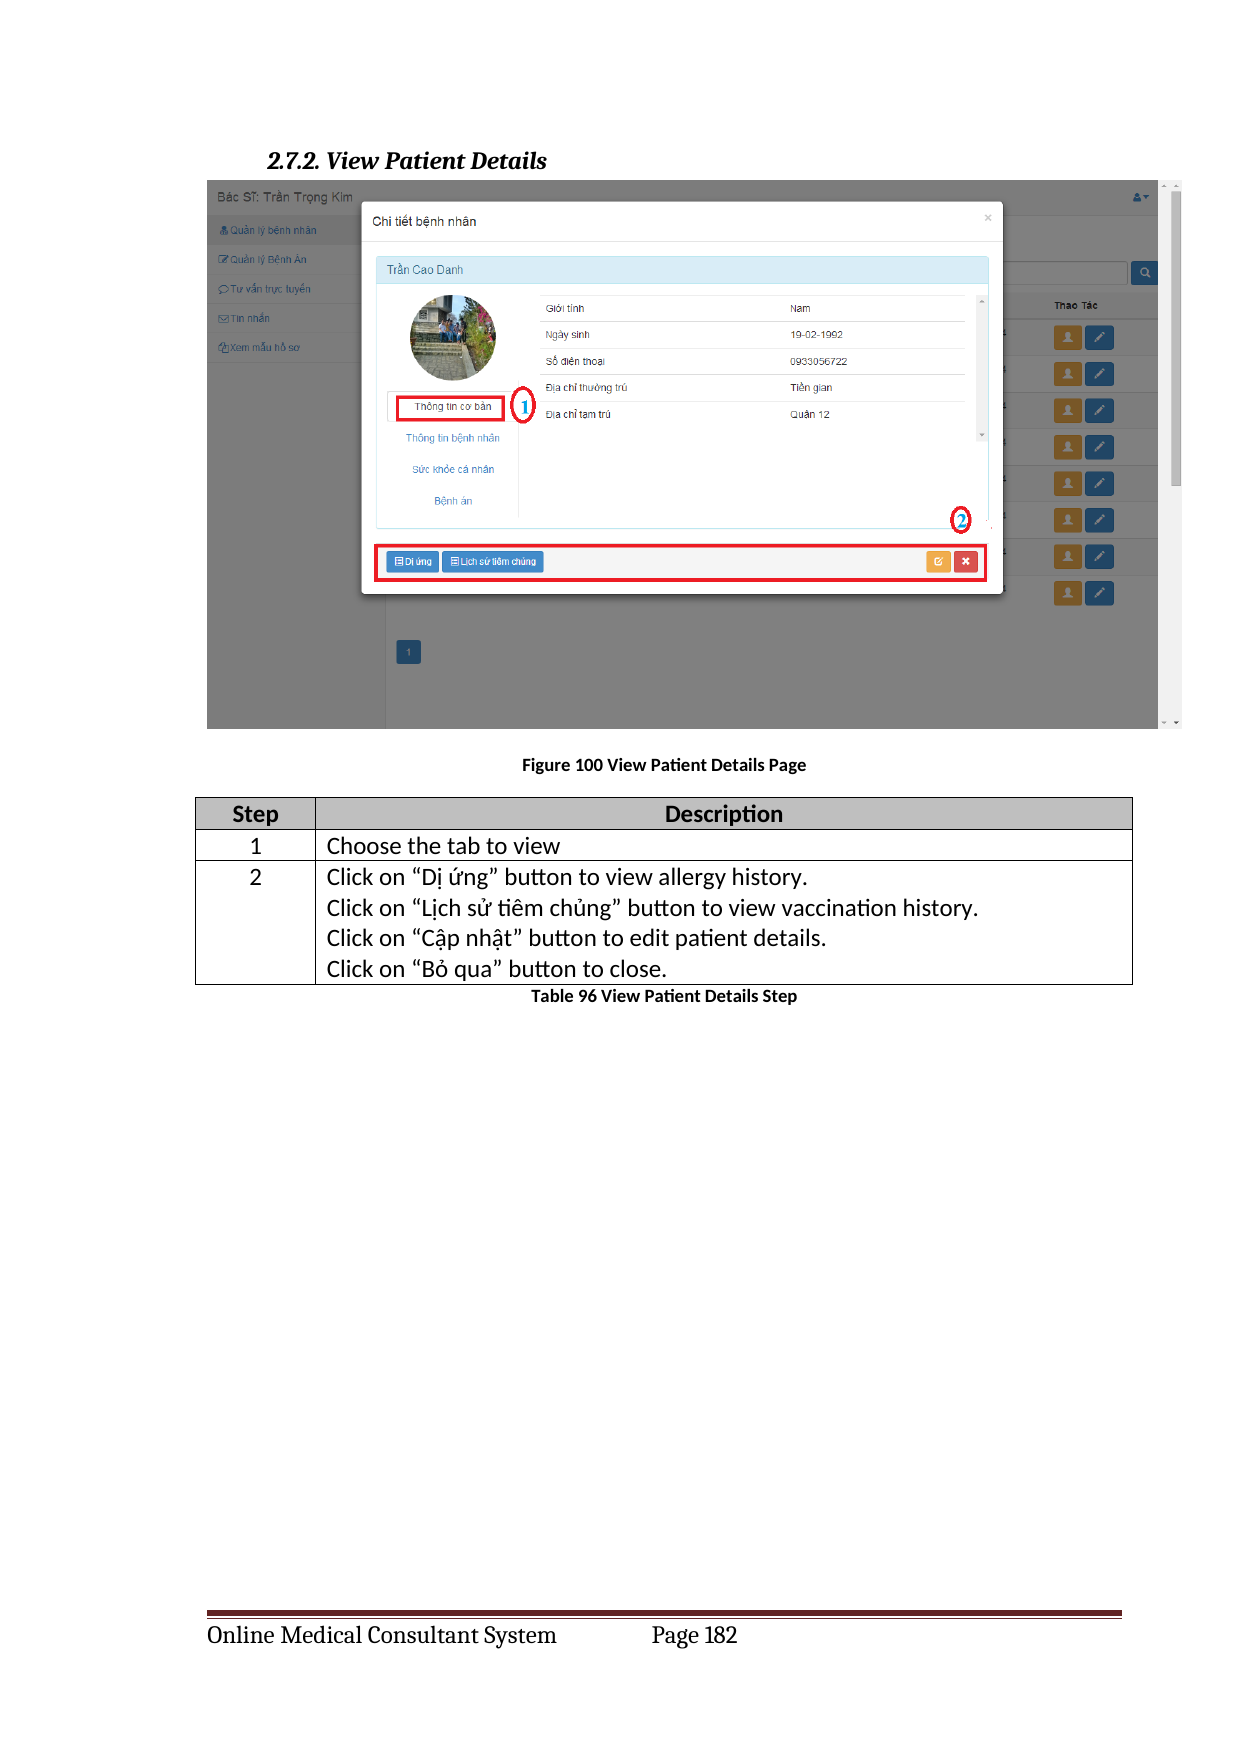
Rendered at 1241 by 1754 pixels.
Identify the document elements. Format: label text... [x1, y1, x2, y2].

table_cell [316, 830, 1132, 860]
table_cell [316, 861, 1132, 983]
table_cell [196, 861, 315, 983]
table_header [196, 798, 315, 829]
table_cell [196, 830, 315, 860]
subtitle View Patient Details [267, 147, 1122, 176]
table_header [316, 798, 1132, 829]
picture [207, 180, 1182, 729]
